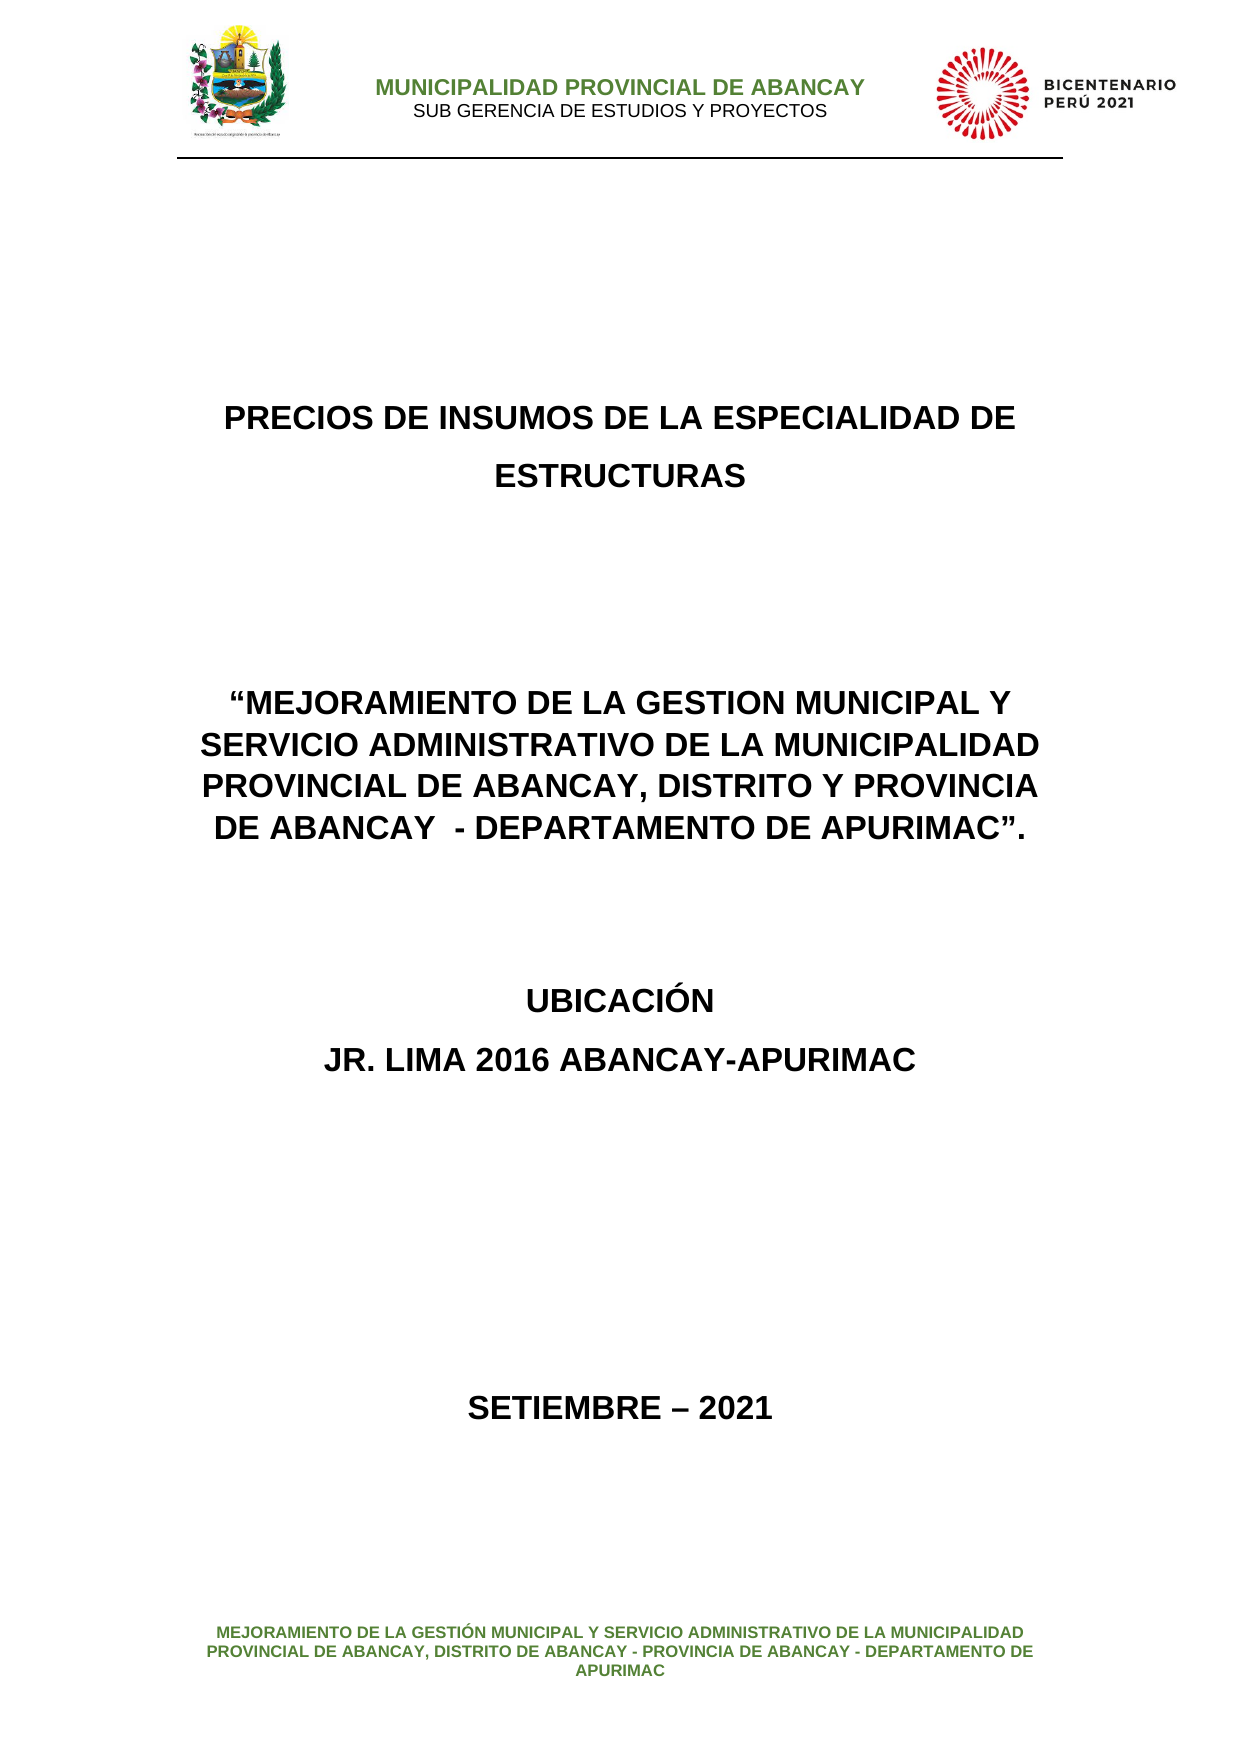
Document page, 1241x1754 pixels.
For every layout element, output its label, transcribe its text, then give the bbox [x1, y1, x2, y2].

picture [177, 25, 290, 141]
text “MEJORAMIENTO DE LA GESTION MUNICIPAL Y SERVICIO ADMINISTRATIVO DE LA MUNICIPALIDAD PROVINCIAL DE ABANCAY, DISTRITO Y PROVINCIA DE ABANCAY - DEPARTAMENTO DE APURIMAC”. [177, 683, 1063, 846]
picture [928, 37, 1181, 143]
title PRECIOS DE INSUMOS DE LA ESPECIALIDAD DE ESTRUCTURAS [177, 398, 1063, 494]
text UBICACIÓN [177, 982, 1063, 1020]
text SETIEMBRE – 2021 [177, 1388, 1063, 1427]
text JR. LIMA 2016 ABANCAY-APURIMAC [177, 1040, 1063, 1078]
